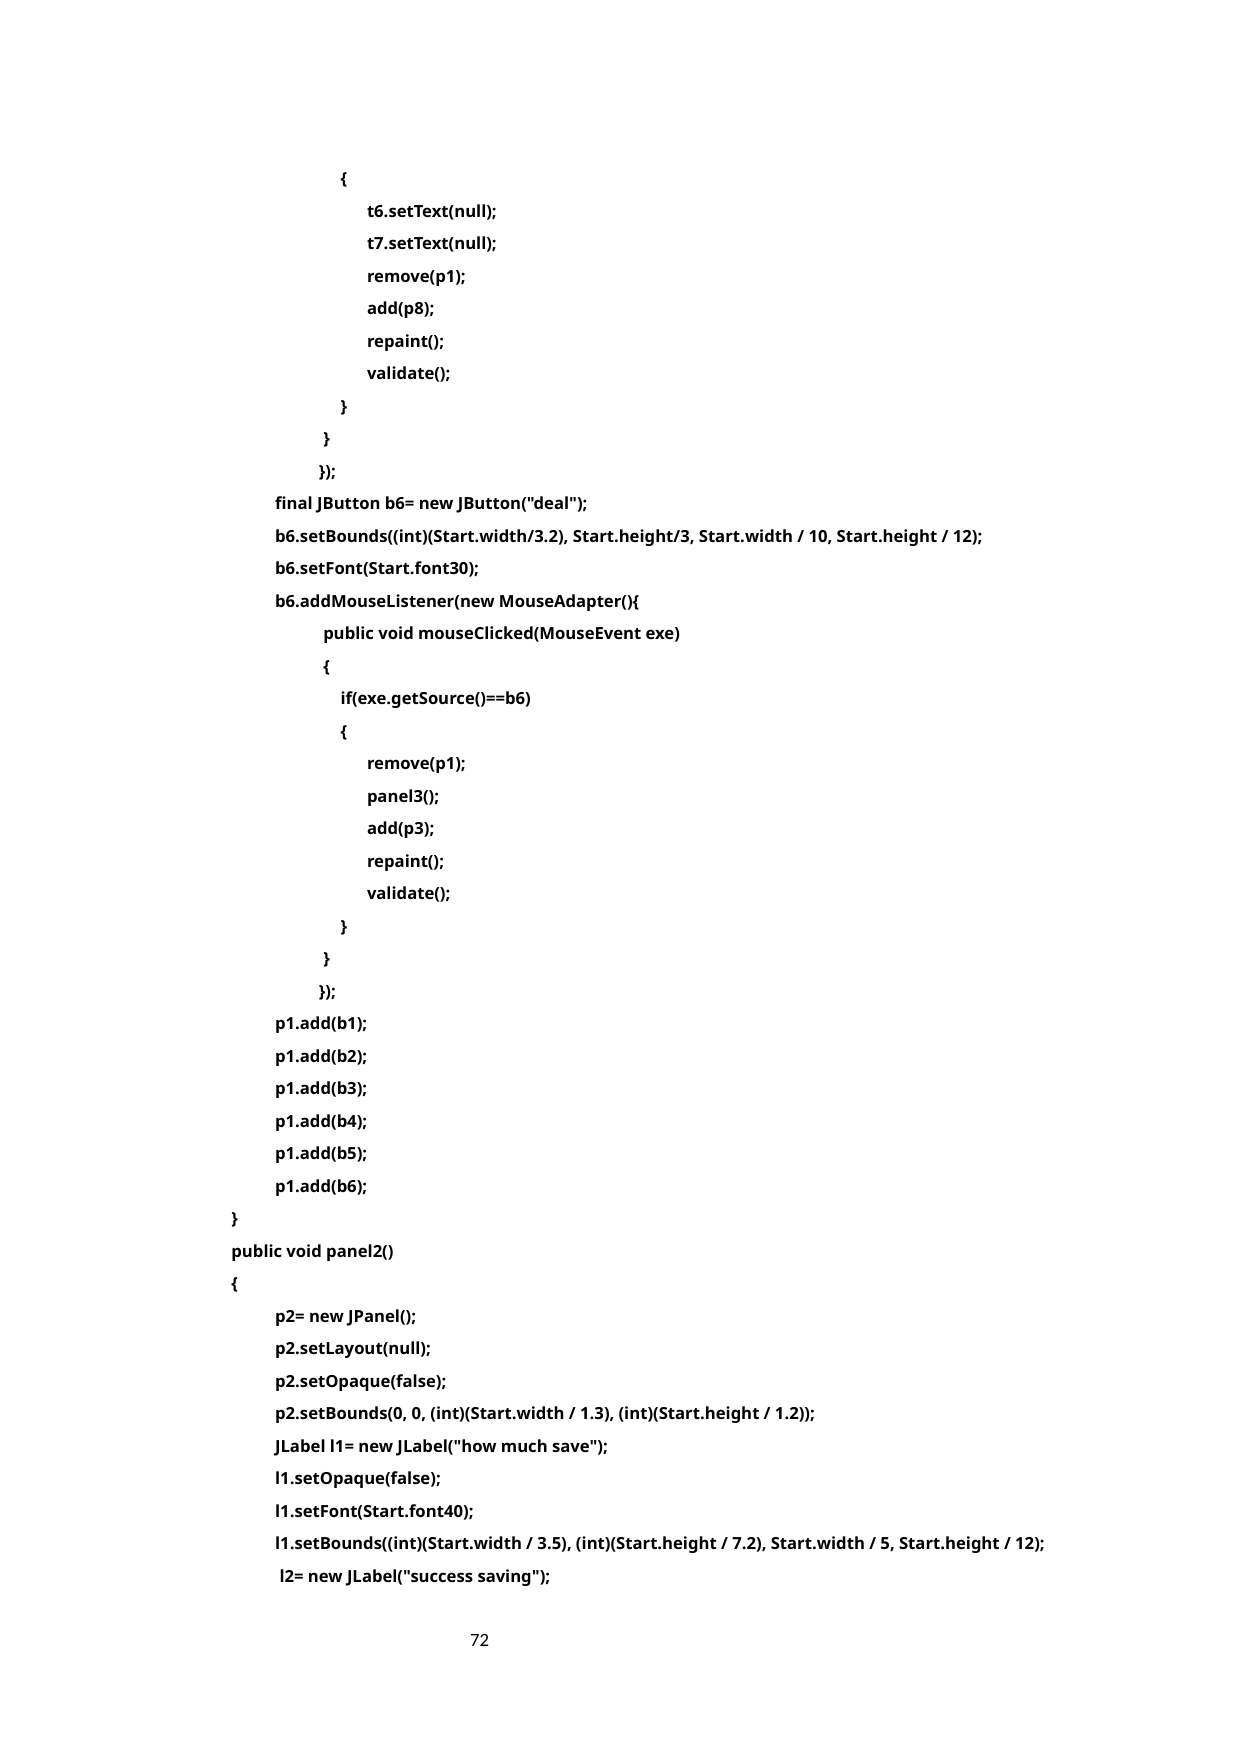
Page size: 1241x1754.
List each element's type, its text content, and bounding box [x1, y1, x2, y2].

text p1.add(b2); [187, 1039, 1053, 1072]
text p1.add(b6); [187, 1169, 1053, 1202]
text { [187, 1267, 1053, 1299]
text final JButton b6= new JButton("deal"); [187, 487, 1053, 519]
text add(p3); [187, 812, 1053, 844]
text b6.addMouseListener(new MouseAdapter(){ [187, 584, 1053, 617]
text t7.setText(null); [187, 227, 1053, 259]
text { [187, 714, 1053, 747]
text b6.setFont(Start.font30); [187, 552, 1053, 584]
text public void panel2() [187, 1234, 1053, 1267]
text t6.setText(null); [187, 194, 1053, 227]
text } [187, 942, 1053, 974]
text repaint(); [187, 324, 1053, 357]
text } [187, 422, 1053, 454]
text add(p8); [187, 292, 1053, 324]
text p2.setLayout(null); [187, 1332, 1053, 1364]
text if(exe.getSource()==b6) [187, 682, 1053, 714]
text } [187, 1202, 1053, 1234]
text public void mouseClicked(MouseEvent exe) [187, 617, 1053, 649]
text { [187, 162, 1053, 194]
text p1.add(b3); [187, 1072, 1053, 1104]
text p1.add(b5); [187, 1137, 1053, 1169]
text } [187, 909, 1053, 942]
text { [187, 649, 1053, 682]
text l1.setOpaque(false); [187, 1462, 1053, 1494]
text }); [187, 974, 1053, 1007]
text validate(); [187, 877, 1053, 909]
text } [187, 389, 1053, 422]
text validate(); [187, 357, 1053, 389]
text p1.add(b1); [187, 1007, 1053, 1039]
text repaint(); [187, 844, 1053, 877]
text l2= new JLabel("success saving"); [187, 1559, 1053, 1592]
text panel3(); [187, 779, 1053, 812]
text l1.setBounds((int)(Start.width / 3.5), (int)(Start.height / 7.2), Start.width / 5, Start.height / 12); [187, 1527, 1053, 1559]
text l1.setFont(Start.font40); [187, 1494, 1053, 1527]
text remove(p1); [187, 747, 1053, 779]
text JLabel l1= new JLabel("how much save"); [187, 1429, 1053, 1462]
text b6.setBounds((int)(Start.width/3.2), Start.height/3, Start.width / 10, Start.height / 12); [187, 519, 1053, 552]
text p2.setOpaque(false); [187, 1364, 1053, 1397]
text p1.add(b4); [187, 1104, 1053, 1137]
text p2= new JPanel(); [187, 1299, 1053, 1332]
text p2.setBounds(0, 0, (int)(Start.width / 1.3), (int)(Start.height / 1.2)); [187, 1397, 1053, 1429]
text }); [187, 454, 1053, 487]
text remove(p1); [187, 259, 1053, 292]
